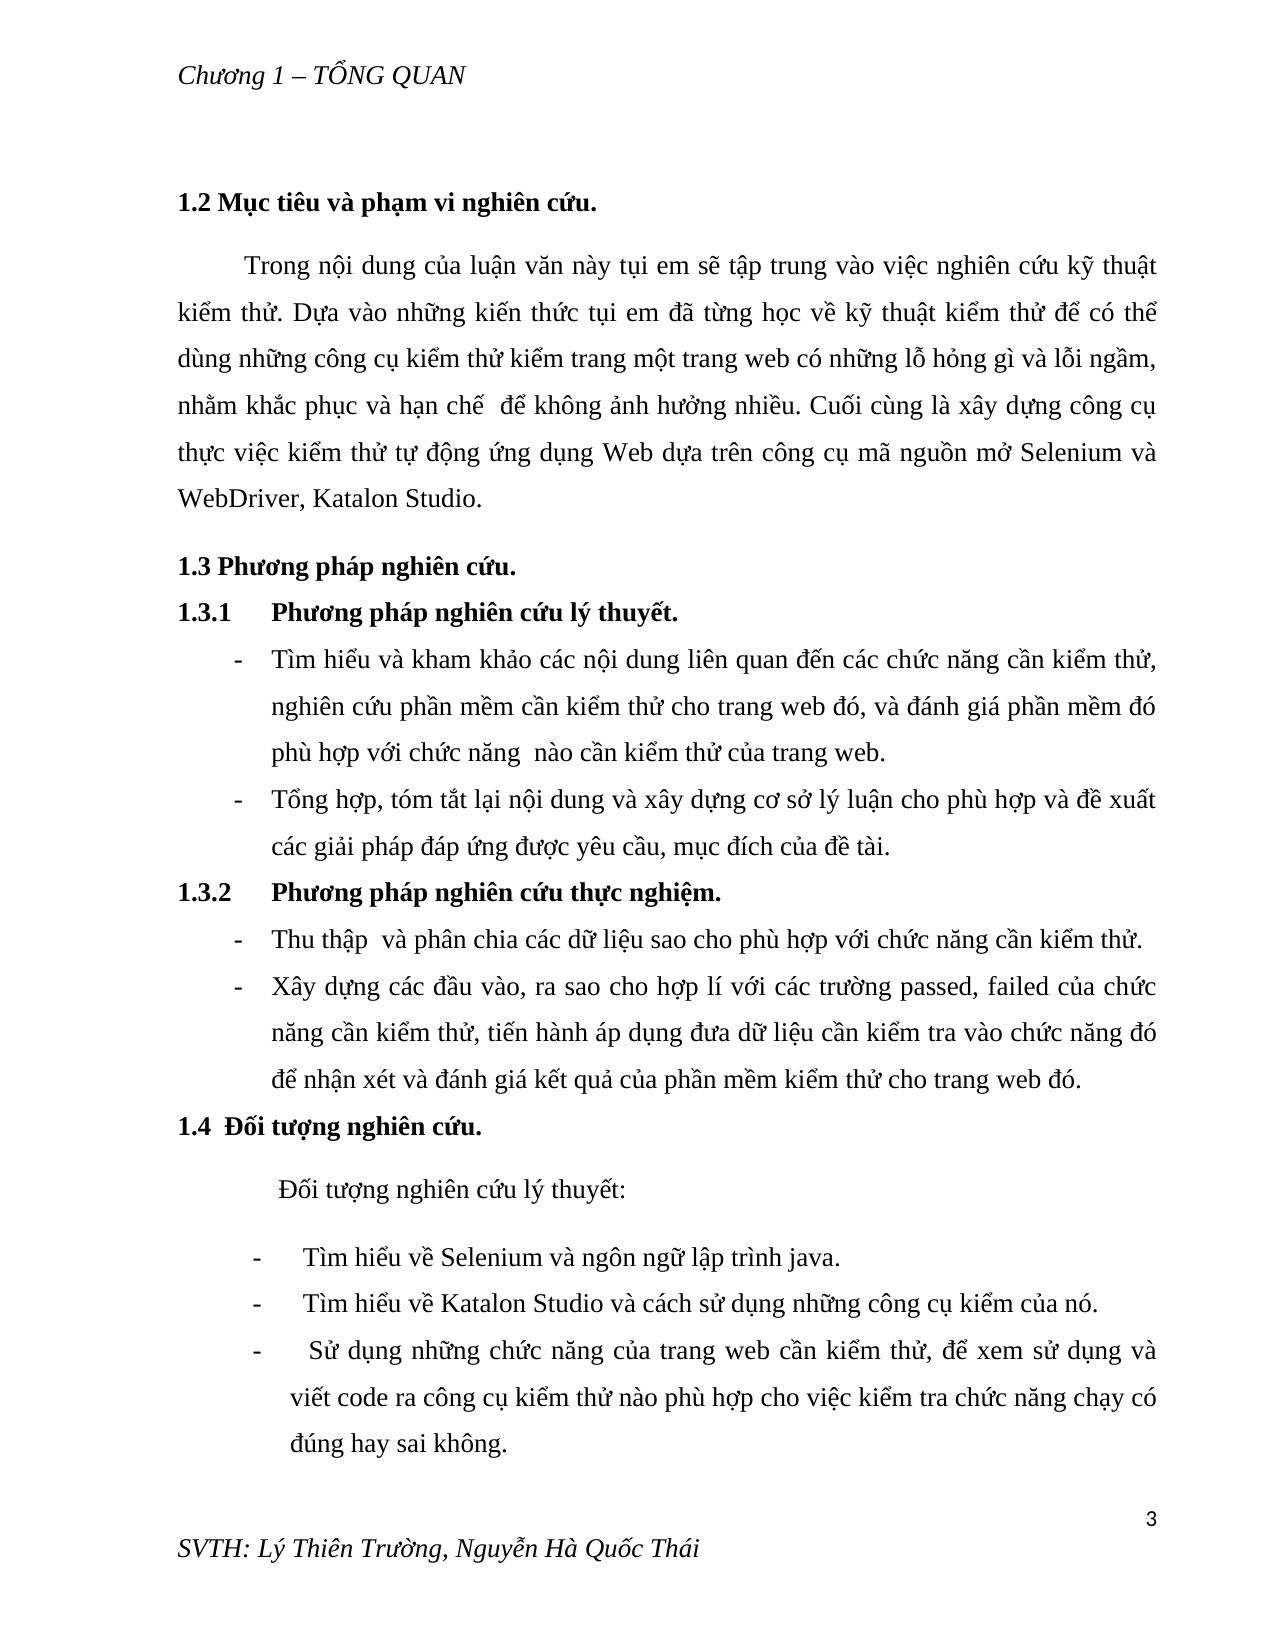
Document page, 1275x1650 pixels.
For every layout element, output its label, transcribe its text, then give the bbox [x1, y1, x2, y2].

list Mục tiêu và phạm vi nghiên cứu. [177, 186, 1157, 217]
list Đối tượng nghiên cứu. [177, 1110, 1157, 1141]
list Tổng hợp, tóm tắt lại nội dung và xây dựng cơ sở lý luận cho phù hợp và đề xuất các giải pháp đáp ứng được yêu cầu, mục đích của đề tài. [233, 783, 1157, 861]
list Phương pháp nghiên cứu lý thuyết. [177, 596, 1157, 628]
list Phương pháp nghiên cứu thực nghiệm. [177, 876, 1157, 908]
list Xây dựng các đầu vào, ra sao cho hợp lí với các trường passed, failed của chức năng cần kiểm thử, tiến hành áp dụng đưa dữ liệu cần kiểm tra vào chức năng đó để nhận xét và đánh giá kết quả của phần mềm kiểm thử cho trang web đó. [233, 970, 1157, 1094]
list Thu thập và phân chia các dữ liệu sao cho phù hợp với chức năng cần kiểm thử. [233, 923, 1157, 954]
text Trong nội dung của luận văn này tụi em sẽ tập trung vào việc nghiên cứu kỹ thuật kiểm thử. Dựa vào những kiến thức tụi em đã từng học về kỹ thuật kiểm thử để có thể dùng những công cụ kiểm thử kiểm trang một trang web có những lỗ hỏng gì và lỗi ngầm, nhằm khắc phục và hạn chế để không ảnh hưởng nhiều. Cuối cùng là xây dựng công cụ thực việc kiểm thử tự động ứng dụng Web dựa trên công cụ mã nguồn mở Selenium và WebDriver, Katalon Studio. [177, 249, 1157, 513]
list Tìm hiểu về Selenium và ngôn ngữ lập trình java. [252, 1241, 1157, 1272]
list Phương pháp nghiên cứu. [177, 550, 1157, 581]
list Sử dụng những chức năng của trang web cần kiểm thử, để xem sử dụng và viết code ra công cụ kiểm thử nào phù hợp cho việc kiểm tra chức năng chạy có đúng hay sai không. [252, 1334, 1157, 1458]
list Tìm hiểu về Katalon Studio và cách sử dụng những công cụ kiểm của nó. [252, 1287, 1157, 1318]
list Tìm hiểu và kham khảo các nội dung liên quan đến các chức năng cần kiểm thử, nghiên cứu phần mềm cần kiểm thử cho trang web đó, và đánh giá phần mềm đó phù hợp với chức năng nào cần kiểm thử của trang web. [233, 643, 1157, 768]
text Đối tượng nghiên cứu lý thuyết: [217, 1173, 1157, 1204]
